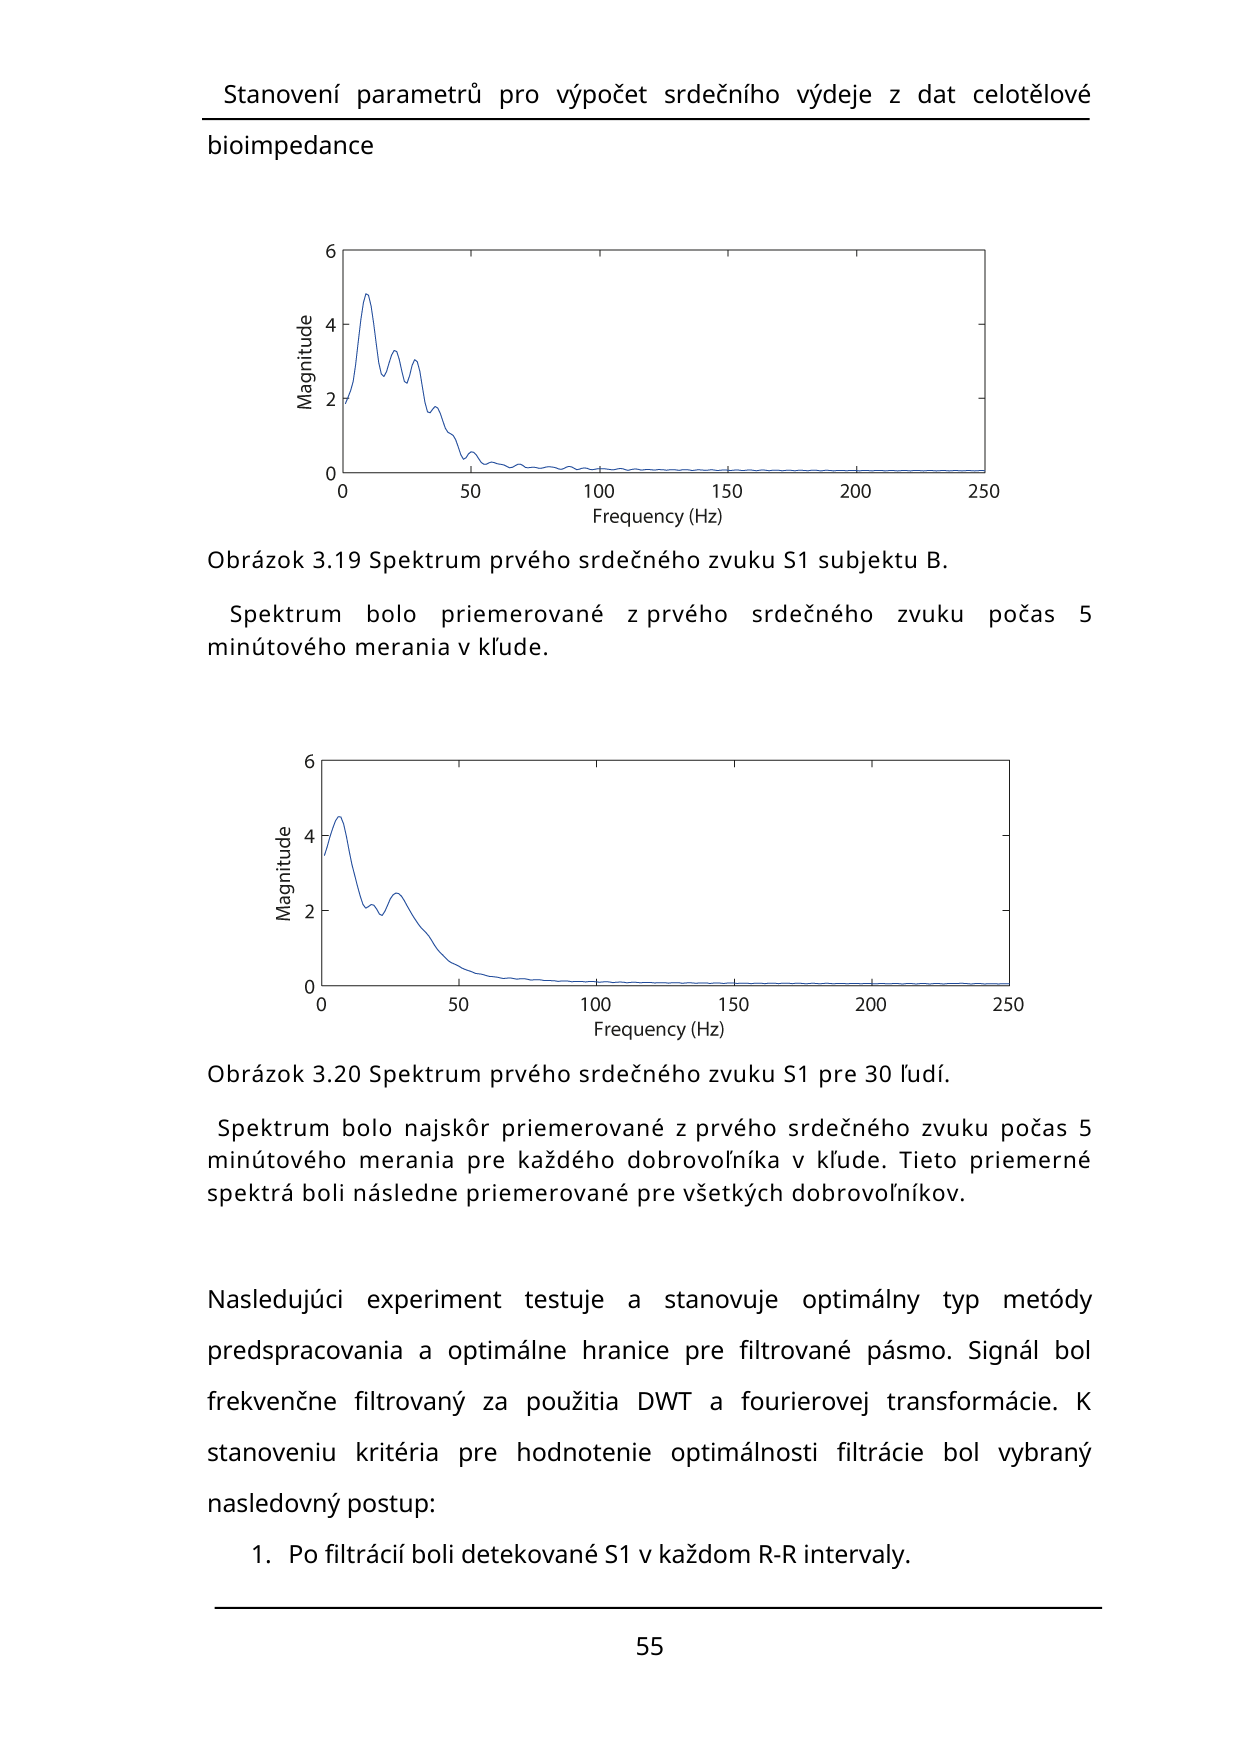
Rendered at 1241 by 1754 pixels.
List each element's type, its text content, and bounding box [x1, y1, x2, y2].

text Spektrum bolo najskôr priemerované z prvého srdečného zvuku počas 5 minútového merania pre každého dobrovoľníka v kľude. Tieto priemerné spektrá boli následne priemerované pre všetkých dobrovoľníkov. [207, 1111, 1092, 1208]
picture [206, 737, 1094, 1041]
text Nasledujúci experiment testuje a stanovuje optimálny typ metódy predspracovania a optimálne hranice pre filtrované pásmo. Signál bol frekvenčne filtrovaný za použitia DWT a fourierovej transformácie. K stanoveniu kritéria pre hodnotenie optimálnosti filtrácie bol vybraný nasledovný postup: [207, 1282, 1092, 1520]
text Spektrum bolo priemerované z prvého srdečného zvuku počas 5 minútového merania v kľude. [207, 598, 1092, 662]
list Po filtrácií boli detekované S1 v každom R-R intervaly. [251, 1537, 1092, 1571]
picture [235, 227, 1064, 528]
